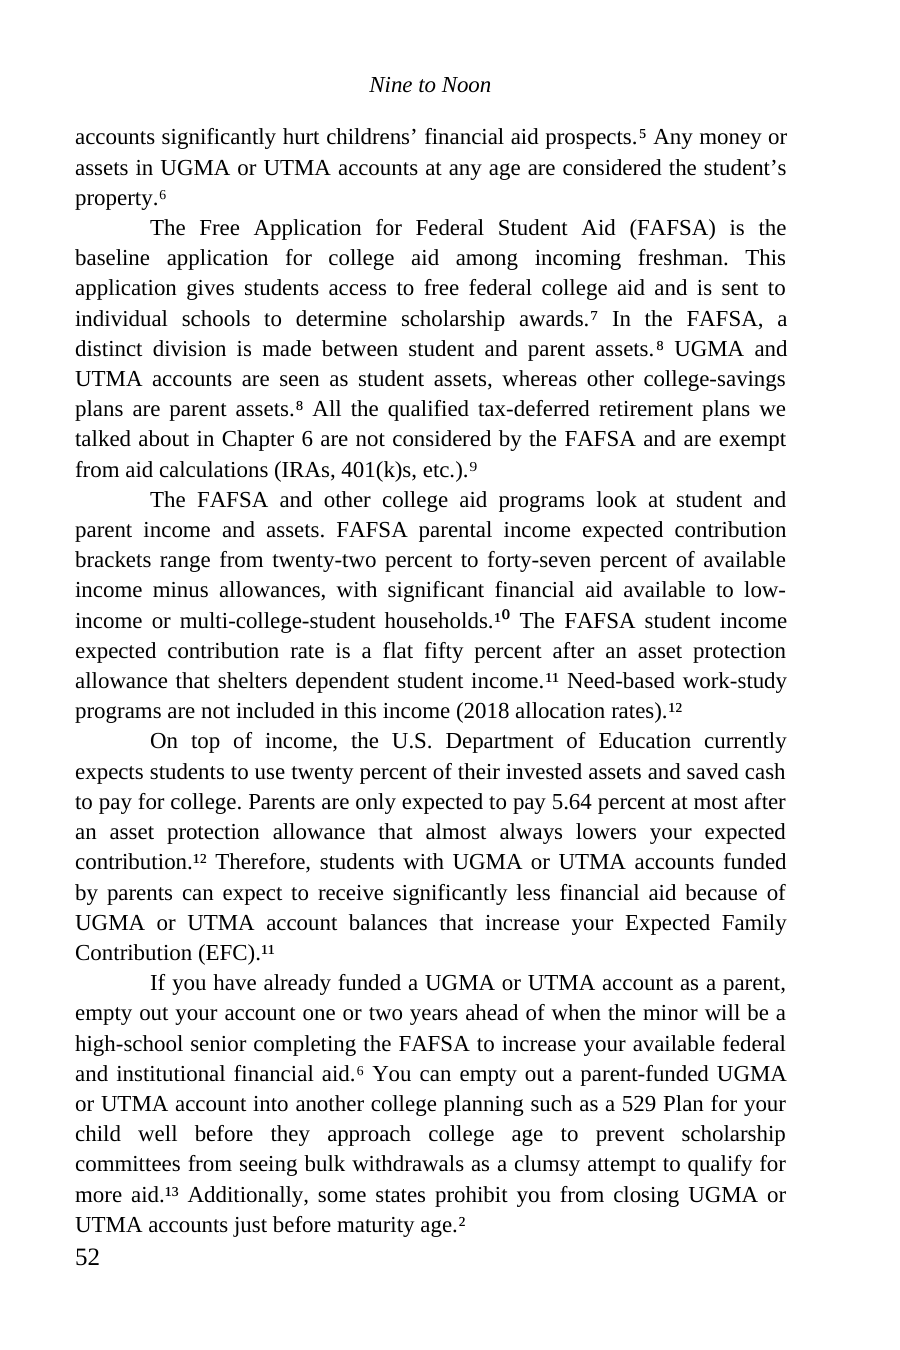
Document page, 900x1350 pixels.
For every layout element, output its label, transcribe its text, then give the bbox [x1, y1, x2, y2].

text The FAFSA and other college aid programs look at student and parent income and assets. FAFSA parental income expected contribution brackets range from twenty-two percent to forty-seven percent of available income minus allowances, with significant financial aid available to low-income or multi-college-student households.¹⁰ The FAFSA student income expected contribution rate is a flat fifty percent after an asset protection allowance that shelters dependent student income.¹¹ Need-based work-study programs are not included in this income (2018 allocation rates).¹² [75, 486, 787, 724]
text On top of income, the U.S. Department of Education currently expects students to use twenty percent of their invested assets and saved cash to pay for college. Parents are only expected to pay 5.64 percent at most after an asset protection allowance that almost always lowers your expected contribution.¹² Therefore, students with UGMA or UTMA accounts funded by parents can expect to receive significantly less financial aid because of UGMA or UTMA account balances that increase your Expected Family Contribution (EFC).¹¹ [75, 728, 787, 965]
text If you have already funded a UGMA or UTMA account as a parent, empty out your account one or two years ahead of when the minor will be a high-school senior completing the FAFSA to increase your available federal and institutional financial aid.⁶ You can empty out a parent-funded UGMA or UTMA account into another college planning such as a 529 Plan for your child well before they approach college age to prevent scholarship committees from seeing bulk withdrawals as a clumsy attempt to qualify for more aid.¹³ Additionally, some states prohibit you from closing UGMA or UTMA accounts just before maturity age.² [75, 969, 787, 1237]
text The Free Application for Federal Student Aid (FAFSA) is the baseline application for college aid among incoming freshman. This application gives students access to free federal college aid and is sent to individual schools to determine scholarship awards.⁷ In the FAFSA, a distinct division is made between student and parent assets.⁸ UGMA and UTMA accounts are seen as student assets, whereas other college-savings plans are parent assets.⁸ All the qualified tax-deferred retirement plans we talked about in Chapter 6 are not considered by the FAFSA and are exempt from aid calculations (IRAs, 401(k)s, etc.).⁹ [75, 214, 787, 482]
